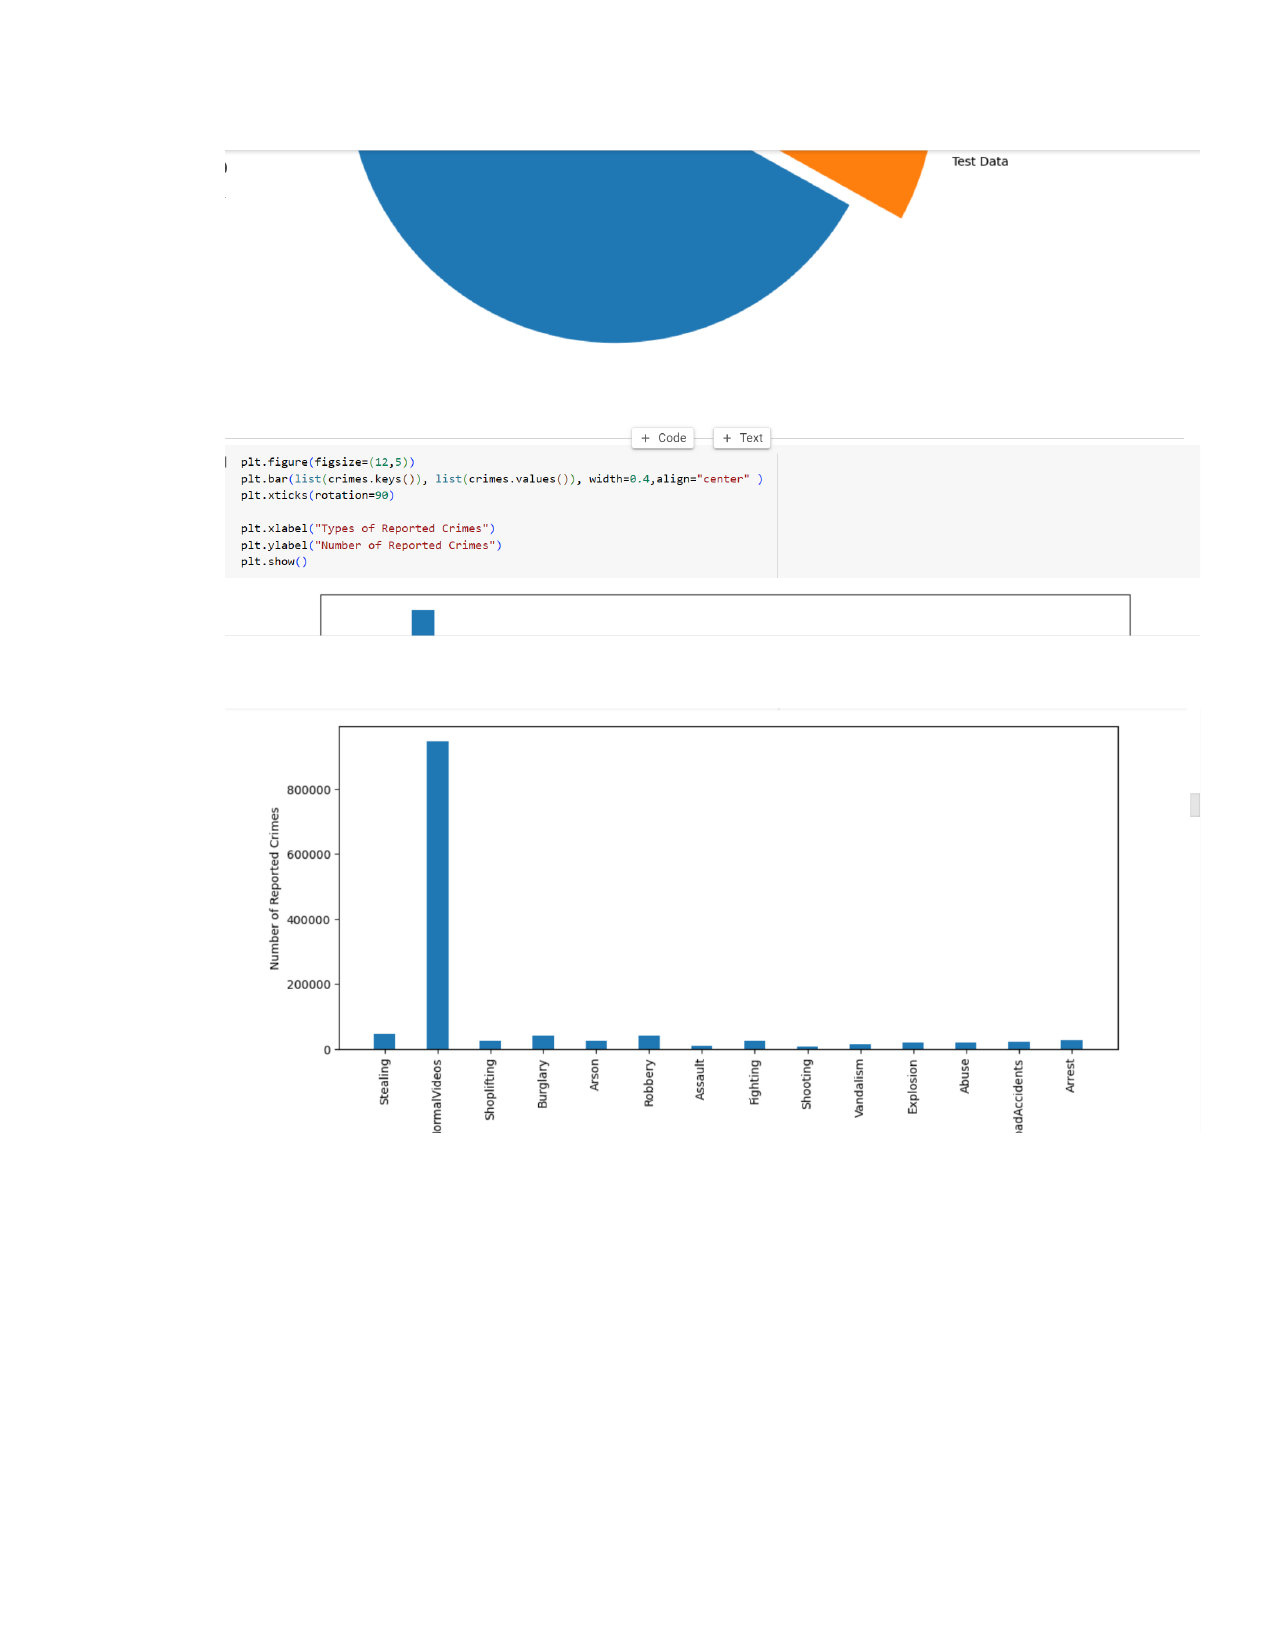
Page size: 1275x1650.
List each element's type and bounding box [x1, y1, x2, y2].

picture [225, 150, 1200, 640]
picture [225, 708, 1200, 1133]
